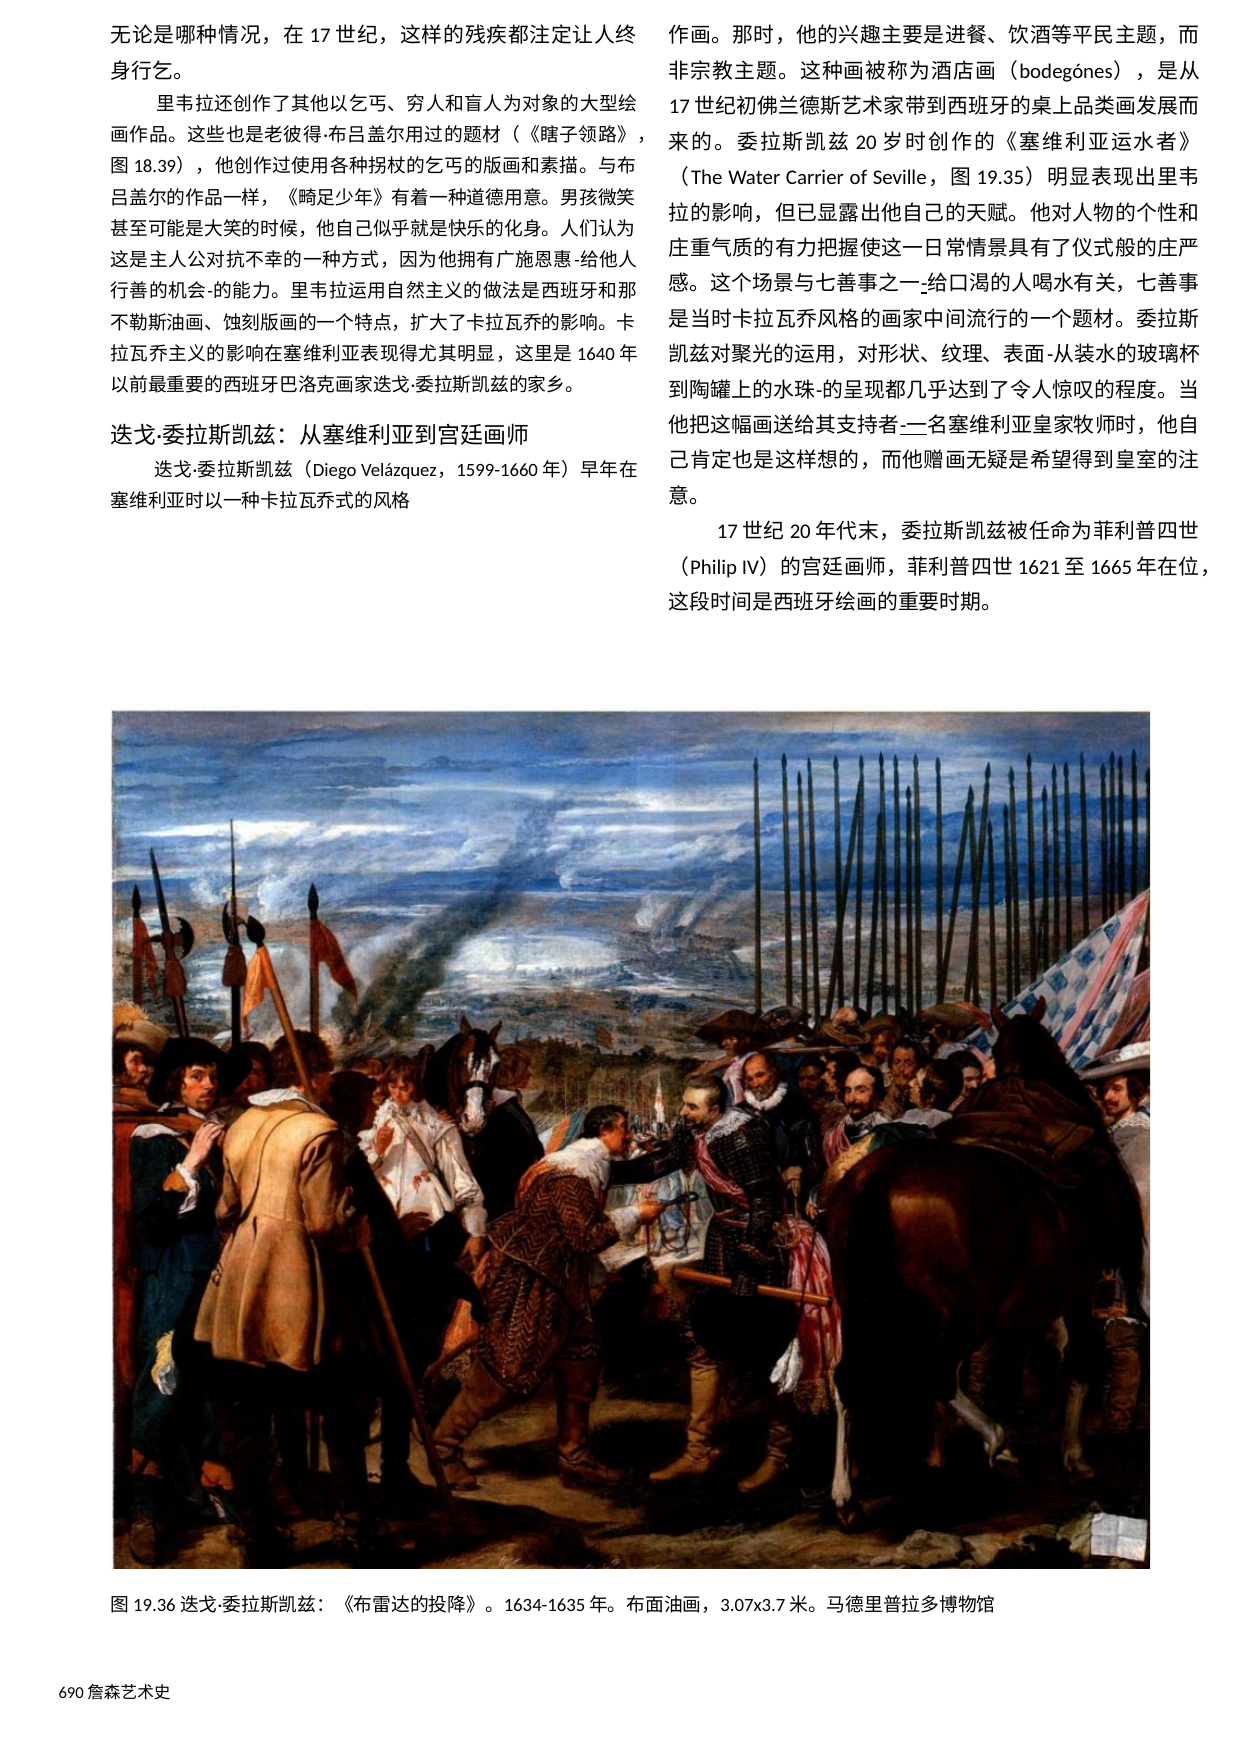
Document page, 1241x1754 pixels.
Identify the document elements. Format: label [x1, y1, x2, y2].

picture [110, 704, 1150, 1569]
